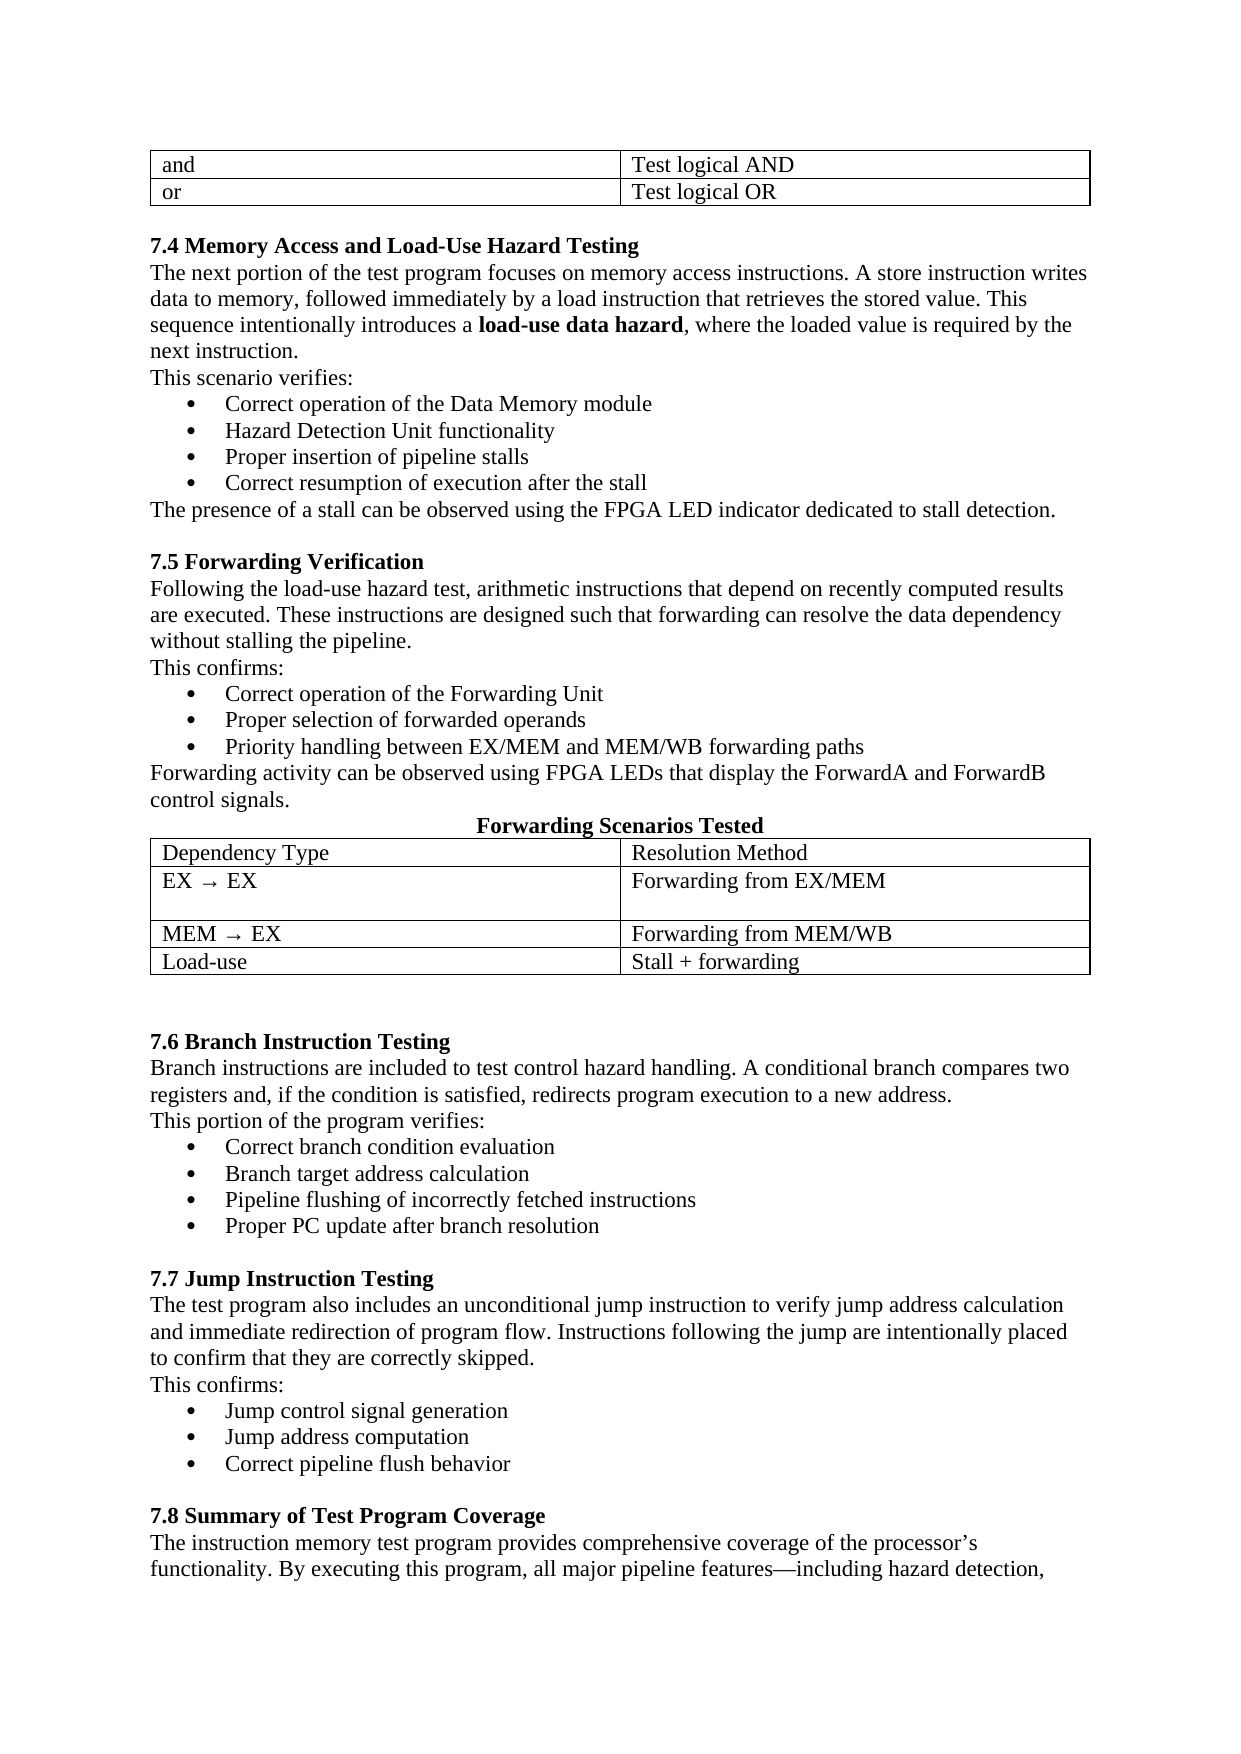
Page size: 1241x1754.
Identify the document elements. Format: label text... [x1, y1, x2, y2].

text 7.6 Branch Instruction Testing [150, 1028, 1090, 1054]
table_header Dependency Type [151, 839, 620, 866]
list Correct operation of the Forwarding Unit [187, 680, 1090, 707]
text This portion of the program verifies: [150, 1107, 1090, 1133]
list Proper PC update after branch resolution [187, 1212, 1090, 1239]
list Correct resumption of execution after the stall [187, 469, 1090, 496]
list Jump address computation [187, 1423, 1090, 1450]
table_cell or [151, 179, 620, 205]
table_cell Forwarding from EX/MEM [621, 867, 1089, 919]
text This scenario verifies: [150, 364, 1090, 390]
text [150, 1529, 1090, 1581]
list Correct operation of the Data Memory module [187, 390, 1090, 417]
table_cell and [151, 151, 620, 177]
text 7.4 Memory Access and Load-Use Hazard Testing [150, 232, 1090, 258]
text 7.8 Summary of Test Program Coverage [150, 1502, 1090, 1529]
table_header Resolution Method [621, 839, 1089, 866]
text This confirms: [150, 1371, 1090, 1397]
text Forwarding activity can be observed using FPGA LEDs that display the ForwardA and ForwardB control signals. [150, 759, 1090, 812]
table_cell Stall + forwarding [621, 948, 1089, 974]
table_cell EX → EX [151, 867, 620, 919]
table_cell Test logical AND [621, 151, 1089, 177]
list Priority handling between EX/MEM and MEM/WB forwarding paths [187, 733, 1090, 759]
list Correct branch condition evaluation [187, 1133, 1090, 1160]
table_cell Forwarding from MEM/WB [621, 921, 1089, 947]
text The test program also includes an unconditional jump instruction to verify jump address calculation and immediate redirection of program flow. Instructions following the jump are intentionally placed to confirm that they are correctly skipped. [150, 1292, 1090, 1371]
list Correct pipeline flush behavior [187, 1450, 1090, 1476]
table_cell MEM → EX [151, 921, 620, 947]
text Branch instructions are included to test control hazard handling. A conditional branch compares two registers and, if the condition is satisfied, redirects program execution to a new address. [150, 1054, 1090, 1107]
text The presence of a stall can be observed using the FPGA LED indicator dedicated to stall detection. [150, 496, 1090, 522]
table_cell Load-use [151, 948, 620, 974]
list Pipeline flushing of incorrectly fetched instructions [187, 1186, 1090, 1212]
list Jump control signal generation [187, 1397, 1090, 1423]
list Proper insertion of pipeline stalls [187, 443, 1090, 469]
list Branch target address calculation [187, 1160, 1090, 1186]
text Forwarding Scenarios Tested [150, 812, 1090, 838]
text The next portion of the test program focuses on memory access instructions. A store instruction writes data to memory, followed immediately by a load instruction that retrieves the stored value. This sequence intentionally introduces a load-use data hazard, where the loaded value is required by the next instruction. [150, 258, 1090, 364]
text 7.5 Forwarding Verification [150, 548, 1090, 575]
table_cell Test logical OR [621, 179, 1089, 205]
text This confirms: [150, 654, 1090, 680]
list Hazard Detection Unit functionality [187, 417, 1090, 443]
list Proper selection of forwarded operands [187, 707, 1090, 733]
text 7.7 Jump Instruction Testing [150, 1265, 1090, 1292]
text Following the load-use hazard test, arithmetic instructions that depend on recently computed results are executed. These instructions are designed such that forwarding can resolve the data dependency without stalling the pipeline. [150, 575, 1090, 654]
